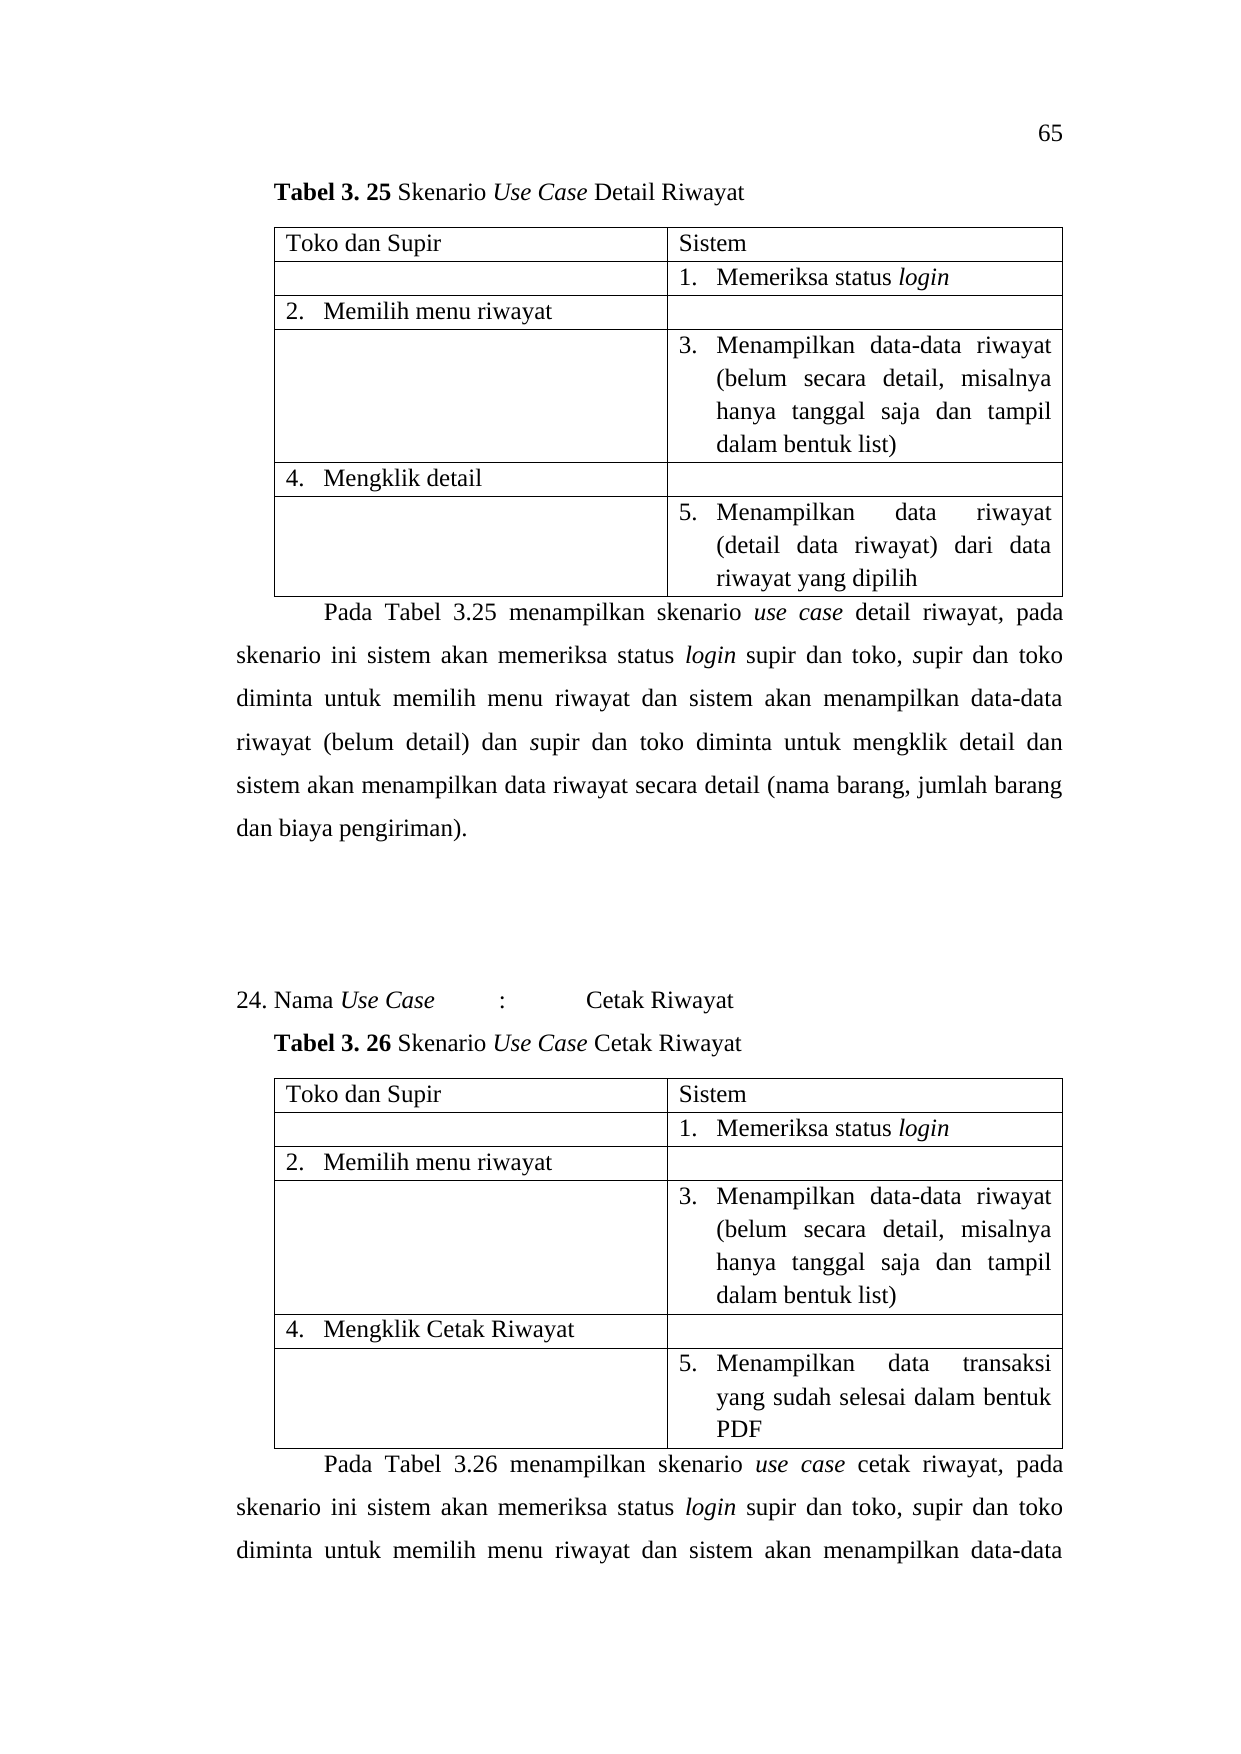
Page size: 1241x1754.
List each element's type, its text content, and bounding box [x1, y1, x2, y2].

text Tabel 3. 25 Skenario Use Case Detail Riwayat [236, 177, 1063, 206]
table_cell Memilih menu riwayat [275, 296, 667, 329]
text Pada Tabel 3.25 menampilkan skenario use case detail riwayat, pada skenario ini sistem akan memeriksa status login supir dan toko, supir dan toko diminta untuk memilih menu riwayat dan sistem akan menampilkan data-data riwayat (belum detail) dan supir dan toko diminta untuk mengklik detail dan sistem akan menampilkan data riwayat secara detail (nama barang, jumlah barang dan biaya pengiriman). [236, 597, 1063, 842]
table_cell [275, 330, 667, 462]
table_cell Menampilkan data-data riwayat (belum secara detail, misalnya hanya tanggal saja dan tampil dalam bentuk list) [668, 1181, 1062, 1313]
table_header Sistem [668, 228, 1062, 261]
table_header Toko dan Supir [275, 228, 667, 261]
table_cell Menampilkan data-data riwayat (belum secara detail, misalnya hanya tanggal saja dan tampil dalam bentuk list) [668, 330, 1062, 462]
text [236, 1449, 1063, 1564]
table_cell [275, 497, 667, 596]
table_cell [275, 1181, 667, 1313]
table_cell [275, 262, 667, 295]
table_cell Memilih menu riwayat [275, 1147, 667, 1180]
table_cell Mengklik detail [275, 463, 667, 496]
table_cell [668, 1147, 1062, 1180]
table_cell [275, 1349, 667, 1448]
table_header Toko dan Supir [275, 1079, 667, 1112]
table_cell [668, 463, 1062, 496]
table_cell Memeriksa status login [668, 262, 1062, 295]
table_cell [668, 1315, 1062, 1347]
table_cell [668, 296, 1062, 329]
text Tabel 3. 26 Skenario Use Case Cetak Riwayat [236, 1028, 1063, 1057]
table_header Sistem [668, 1079, 1062, 1112]
table_cell Menampilkan data riwayat (detail data riwayat) dari data riwayat yang dipilih [668, 497, 1062, 596]
list Nama Use Case : Cetak Riwayat [236, 985, 1063, 1014]
table_cell Menampilkan data transaksi yang sudah selesai dalam bentuk PDF [668, 1349, 1062, 1448]
table_cell Memeriksa status login [668, 1113, 1062, 1146]
table_cell [275, 1113, 667, 1146]
table_cell Mengklik Cetak Riwayat [275, 1315, 667, 1347]
